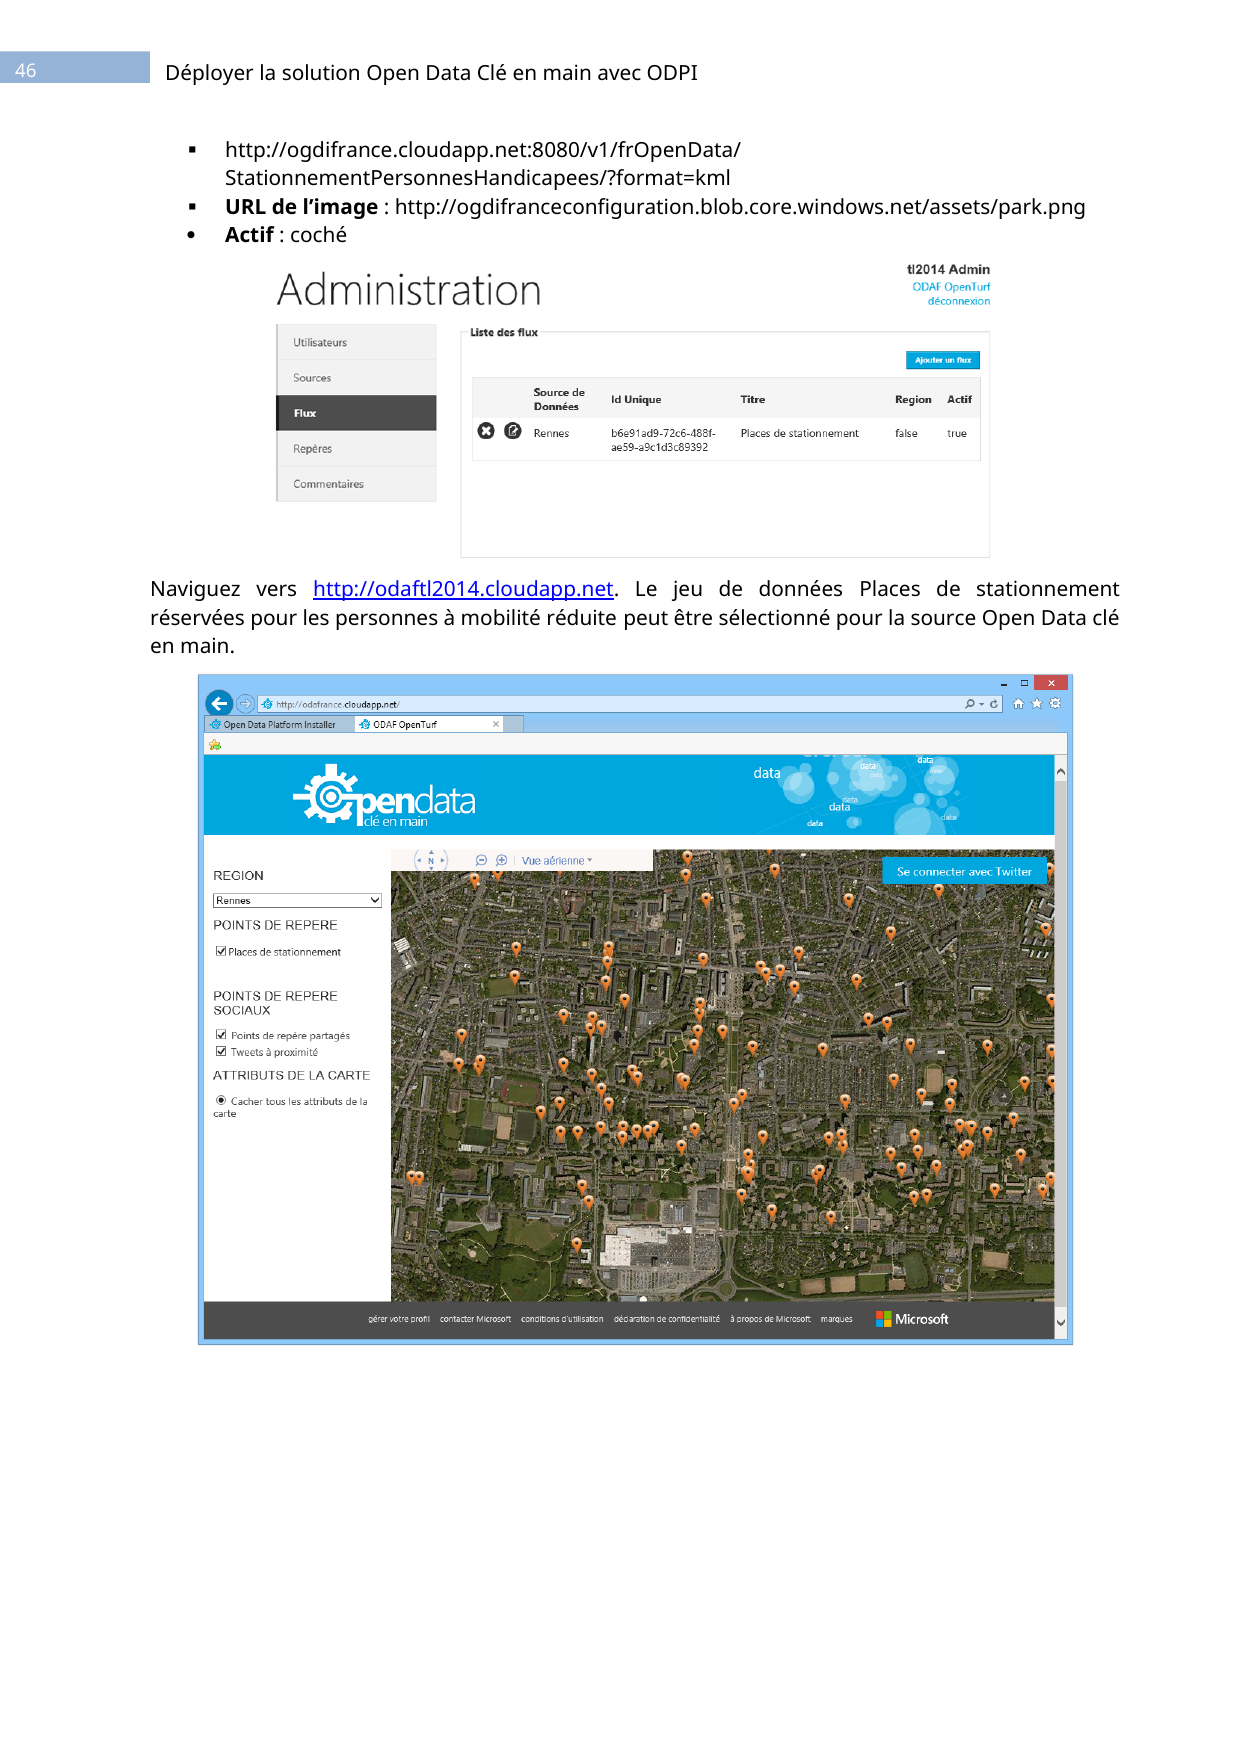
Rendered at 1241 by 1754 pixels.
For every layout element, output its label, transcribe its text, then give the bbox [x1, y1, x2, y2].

picture [273, 261, 997, 562]
text Naviguez vers http://odaftl2014.cloudapp.net. Le jeu de données Places de stationnement réservées pour les personnes à mobilité réduite peut être sélectionné pour la source Open Data clé en main. [150, 574, 1120, 660]
list http://ogdifrance.cloudapp.net:8080/v1/frOpenData/StationnementPersonnesHandicapees/?format=kml [187, 135, 1120, 192]
list Actif : coché [187, 220, 1120, 249]
picture [195, 672, 1075, 1346]
list URL de l’image : http://ogdifranceconfiguration.blob.core.windows.net/assets/park.png [187, 192, 1120, 220]
